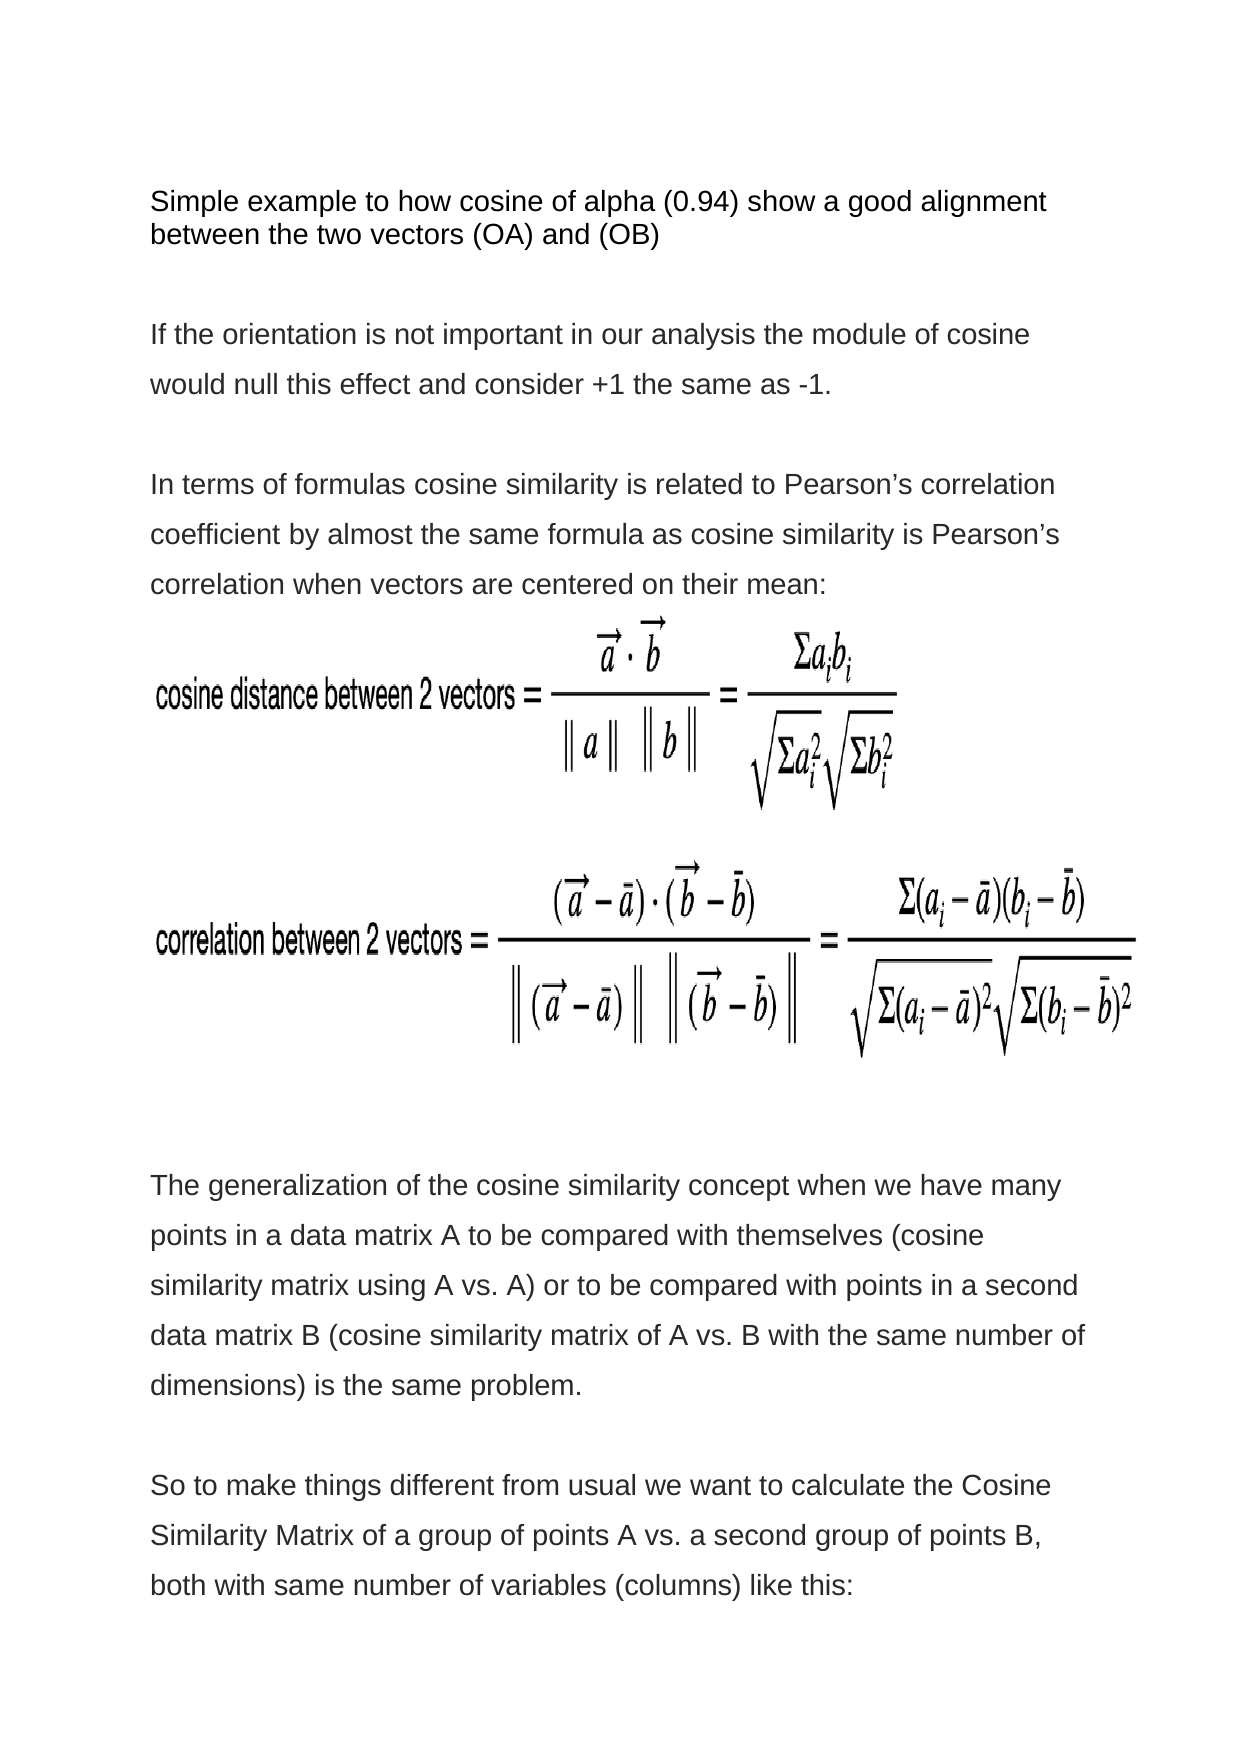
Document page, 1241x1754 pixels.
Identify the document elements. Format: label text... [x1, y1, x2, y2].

text Simple example to how cosine of alpha (0.94) show a good alignment between the two vectors (OA) and (OB) [150, 183, 1090, 251]
picture [150, 600, 1146, 1097]
text So to make things different from usual we want to calculate the Cosine Similarity Matrix of a group of points A vs. a second group of points B, both with same number of variables (columns) like this: [150, 1451, 1090, 1601]
text The generalization of the cosine similarity concept when we have many points in a data matrix A to be compared with themselves (cosine similarity matrix using A vs. A) or to be compared with points in a second data matrix B (cosine similarity matrix of A vs. B with the same number of dimensions) is the same problem. [150, 1151, 1090, 1401]
text In terms of formulas cosine similarity is related to Pearson’s correlation coefficient by almost the same formula as cosine similarity is Pearson’s correlation when vectors are centered on their mean: [150, 451, 1090, 600]
text If the orientation is not important in our analysis the module of cosine would null this effect and consider +1 the same as -1. [150, 301, 1090, 401]
